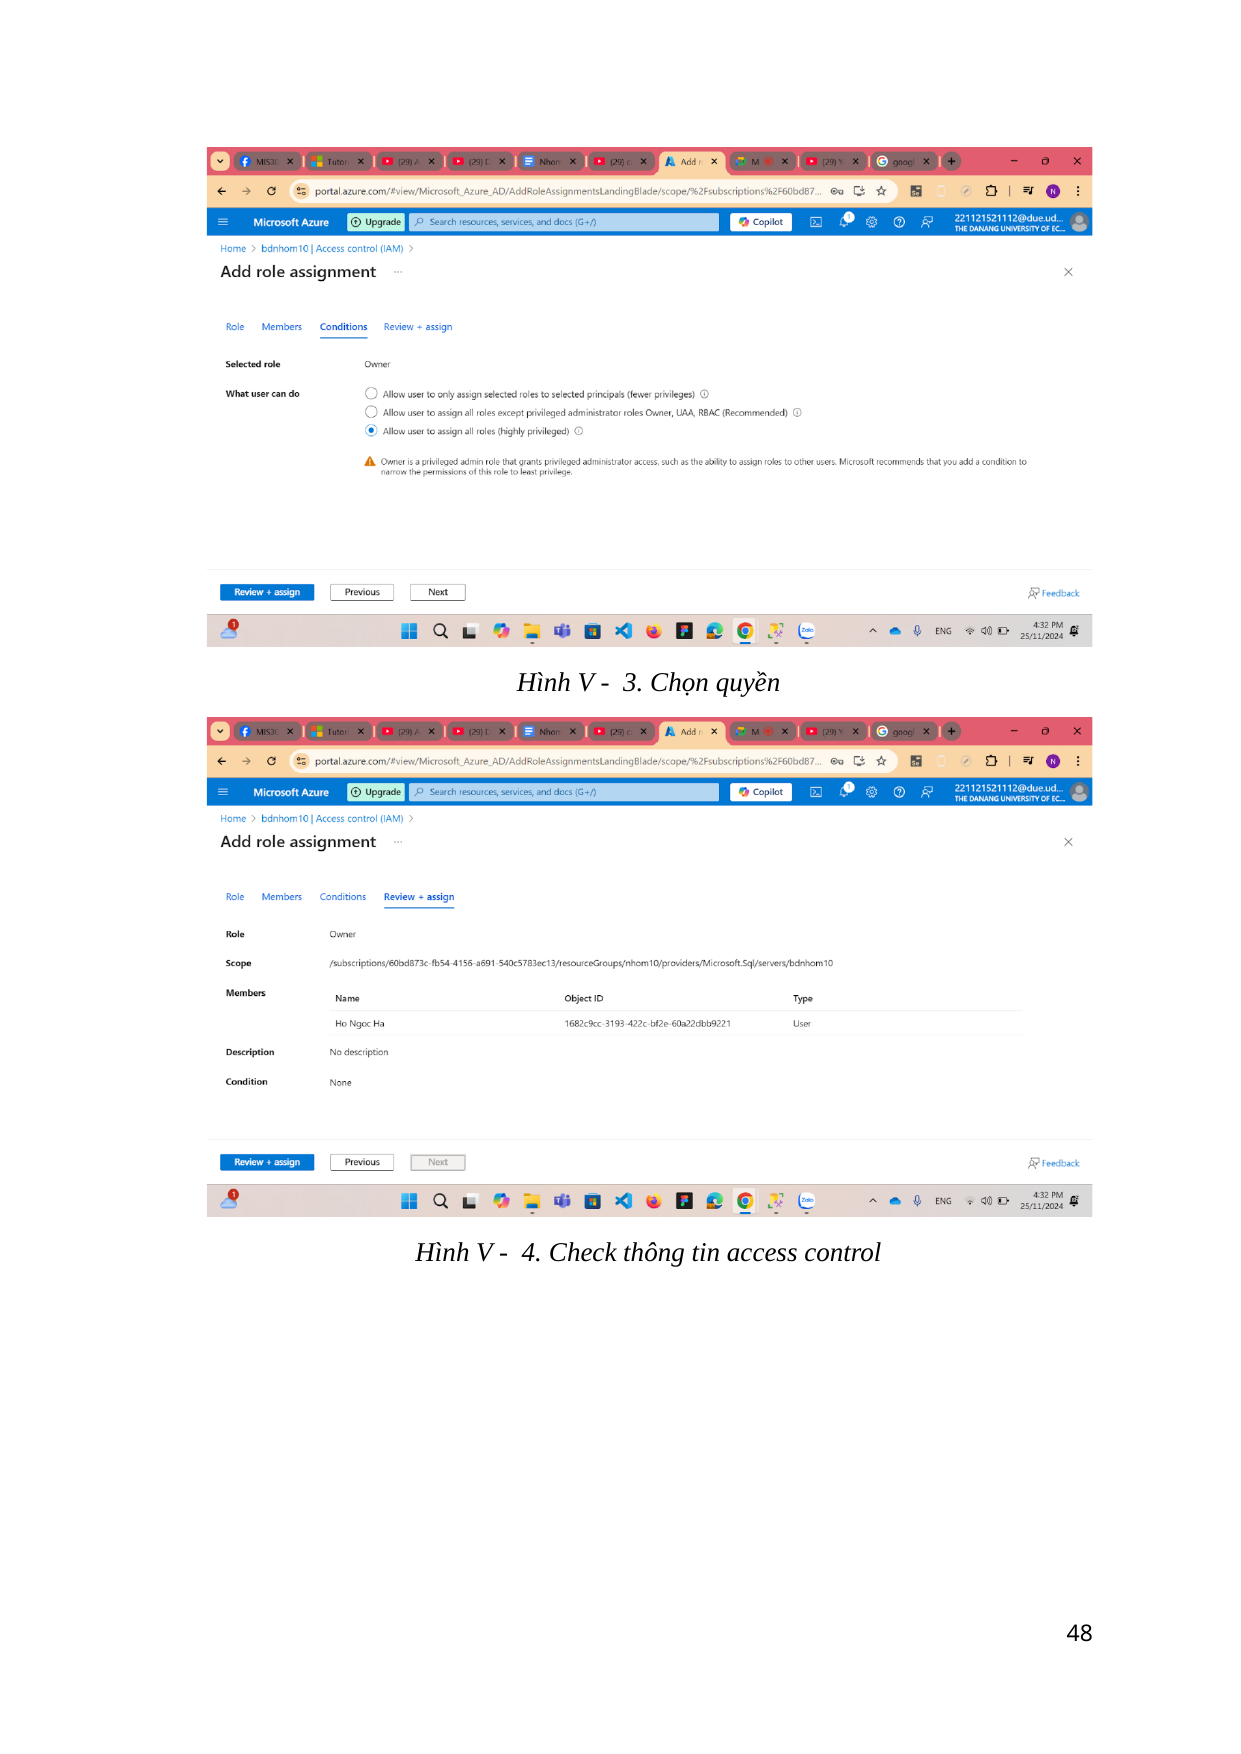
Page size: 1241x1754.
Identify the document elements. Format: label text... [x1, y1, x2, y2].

text Hình V - 4. Check thông tin access control [207, 1236, 1092, 1267]
picture [206, 147, 1093, 647]
text Hình V - 3. Chọn quyền [207, 666, 1092, 697]
picture [206, 717, 1093, 1217]
